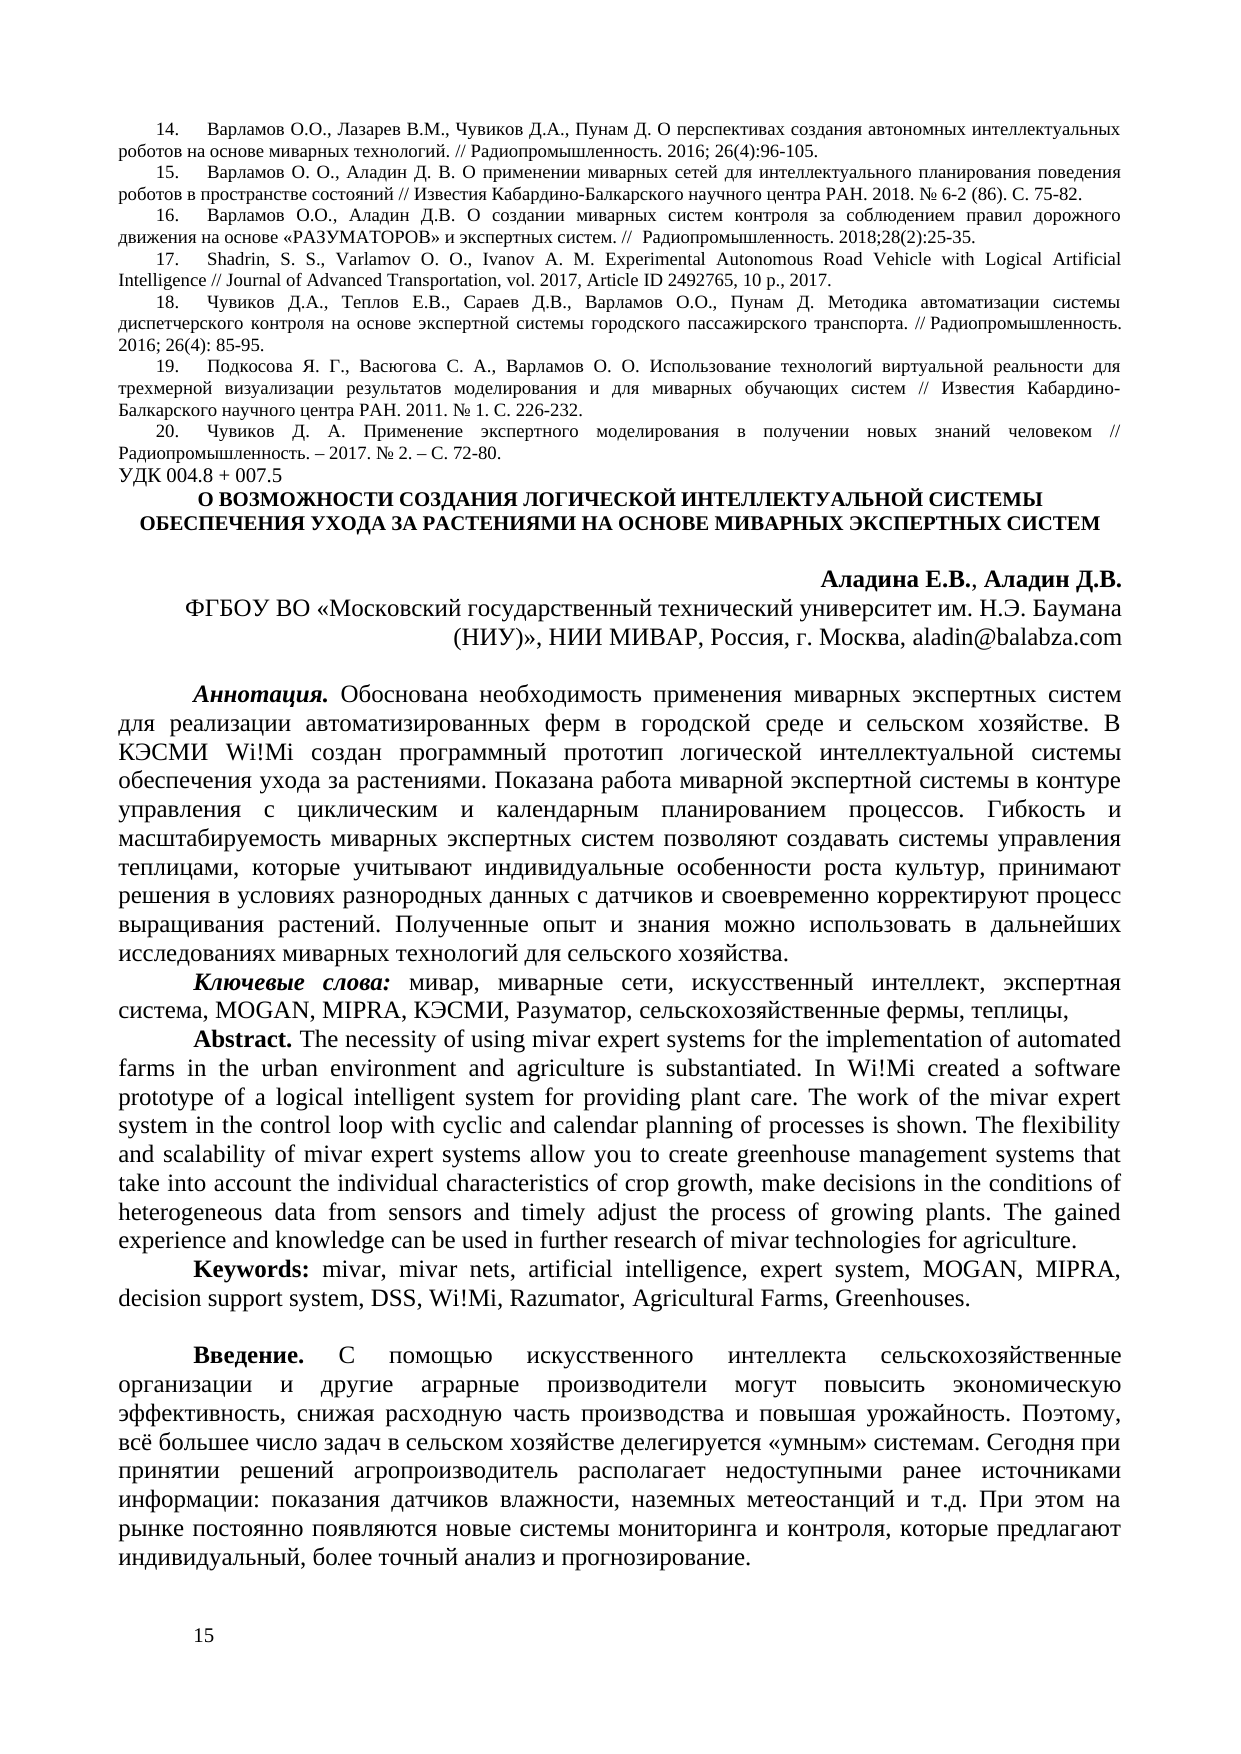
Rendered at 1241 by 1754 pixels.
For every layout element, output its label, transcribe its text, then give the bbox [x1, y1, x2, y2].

list Варламов О.О., Лазарев В.М., Чувиков Д.А., Пунам Д. О перспективах создания автономных интеллектуальных роботов на основе миварных технологий. // Радиопромышленность. 2016; 26(4):96-105. [118, 118, 1122, 161]
list Чувиков Д.А., Теплов Е.В., Сараев Д.В., Варламов О.О., Пунам Д. Методика автоматизации системы диспетчерского контроля на основе экспертной системы городского пассажирского транспорта. // Радиопромышленность. 2016; 26(4): 85-95. [118, 291, 1122, 355]
text Аннотация. Обоснована необходимость применения миварных экспертных систем для реализации автоматизированных ферм в городской среде и сельском хозяйстве. В КЭСМИ Wi!Mi создан программный прототип логической интеллектуальной системы обеспечения ухода за растениями. Показана работа миварной экспертной системы в контуре управления с циклическим и календарным планированием процессов. Гибкость и масштабируемость миварных экспертных систем позволяют создавать системы управления теплицами, которые учитывают индивидуальные особенности роста культур, принимают решения в условиях разнородных данных с датчиков и своевременно корректируют процесс выращивания растений. Полученные опыт и знания можно использовать в дальнейших исследованиях миварных технологий для сельского хозяйства. [118, 679, 1122, 967]
list Shadrin, S. S., Varlamov O. O., Ivanov A. M. Experimental Autonomous Road Vehicle with Logical Artificial Intelligence // Journal of Advanced Transportation, vol. 2017, Article ID 2492765, 10 p., 2017. [118, 247, 1122, 291]
text Введение. С помощью искусственного интеллекта сельскохозяйственные организации и другие аграрные производители могут повысить экономическую эффективность, снижая расходную часть производства и повышая урожайность. Поэтому, всё большее число задач в сельском хозяйстве делегируется «умным» системам. Сегодня при принятии решений агропроизводитель располагает недоступными ранее источниками информации: показания датчиков влажности, наземных метеостанций и т.д. При этом на рынке постоянно появляются новые системы мониторинга и контроля, которые предлагают индивидуальный, более точный анализ и прогнозирование. [118, 1340, 1122, 1570]
text О ВОЗМОЖНОСТИ СОЗДАНИЯ ЛОГИЧЕСКОЙ ИНТЕЛЛЕКТУАЛЬНОЙ СИСТЕМЫ ОБЕСПЕЧЕНИЯ УХОДА ЗА РАСТЕНИЯМИ НА ОСНОВЕ МИВАРНЫХ ЭКСПЕРТНЫХ СИСТЕМ [118, 487, 1122, 535]
text Abstract. The necessity of using mivar expert systems for the implementation of automated farms in the urban environment and agriculture is substantiated. In Wi!Mi created a software prototype of a logical intelligent system for providing plant care. The work of the mivar expert system in the control loop with cyclic and calendar planning of processes is shown. The flexibility and scalability of mivar expert systems allow you to create greenhouse management systems that take into account the individual characteristics of crop growth, make decisions in the conditions of heterogeneous data from sensors and timely adjust the process of growing plants. The gained experience and knowledge can be used in further research of mivar technologies for agriculture. [118, 1024, 1122, 1254]
text Keywords: mivar, mivar nets, artificial intelligence, expert system, MOGAN, MIPRA, decision support system, DSS, Wi!Mi, Razumator, Agricultural Farms, Greenhouses. [118, 1254, 1122, 1312]
list Подкосова Я. Г., Васюгова С. А., Варламов О. О. Использование технологий виртуальной реальности для трехмерной визуализации результатов моделирования и для миварных обучающих систем // Известия Кабардино-Балкарского научного центра РАН. 2011. № 1. С. 226-232. [118, 355, 1122, 420]
text Ключевые слова: мивар, миварные сети, искусственный интеллект, экспертная система, MOGAN, MIPRA, КЭСМИ, Разуматор, сельскохозяйственные фермы, теплицы, [118, 967, 1122, 1024]
list Варламов О. О., Аладин Д. В. О применении миварных сетей для интеллектуального планирования поведения роботов в пространстве состояний // Известия Кабардино-Балкарского научного центра РАН. 2018. № 6-2 (86). С. 75-82. [118, 161, 1122, 204]
text ФГБОУ ВО «Московский государственный технический университет им. Н.Э. Баумана (НИУ)», НИИ МИВАР, Россия, г. Москва, aladin@balabza.com [118, 593, 1122, 650]
text Аладина Е.В., Аладин Д.В. [118, 564, 1122, 593]
list Чувиков Д. А. Применение экспертного моделирования в получении новых знаний человеком // Радиопромышленность. – 2017. № 2. – С. 72-80. [118, 420, 1122, 463]
list Варламов О.О., Аладин Д.В. О создании миварных систем контроля за соблюдением правил дорожного движения на основе «РАЗУМАТОРОВ» и экспертных систем. // Радиопромышленность. 2018;28(2):25-35. [118, 204, 1122, 247]
text УДК 004.8 + 007.5 [118, 463, 1122, 487]
